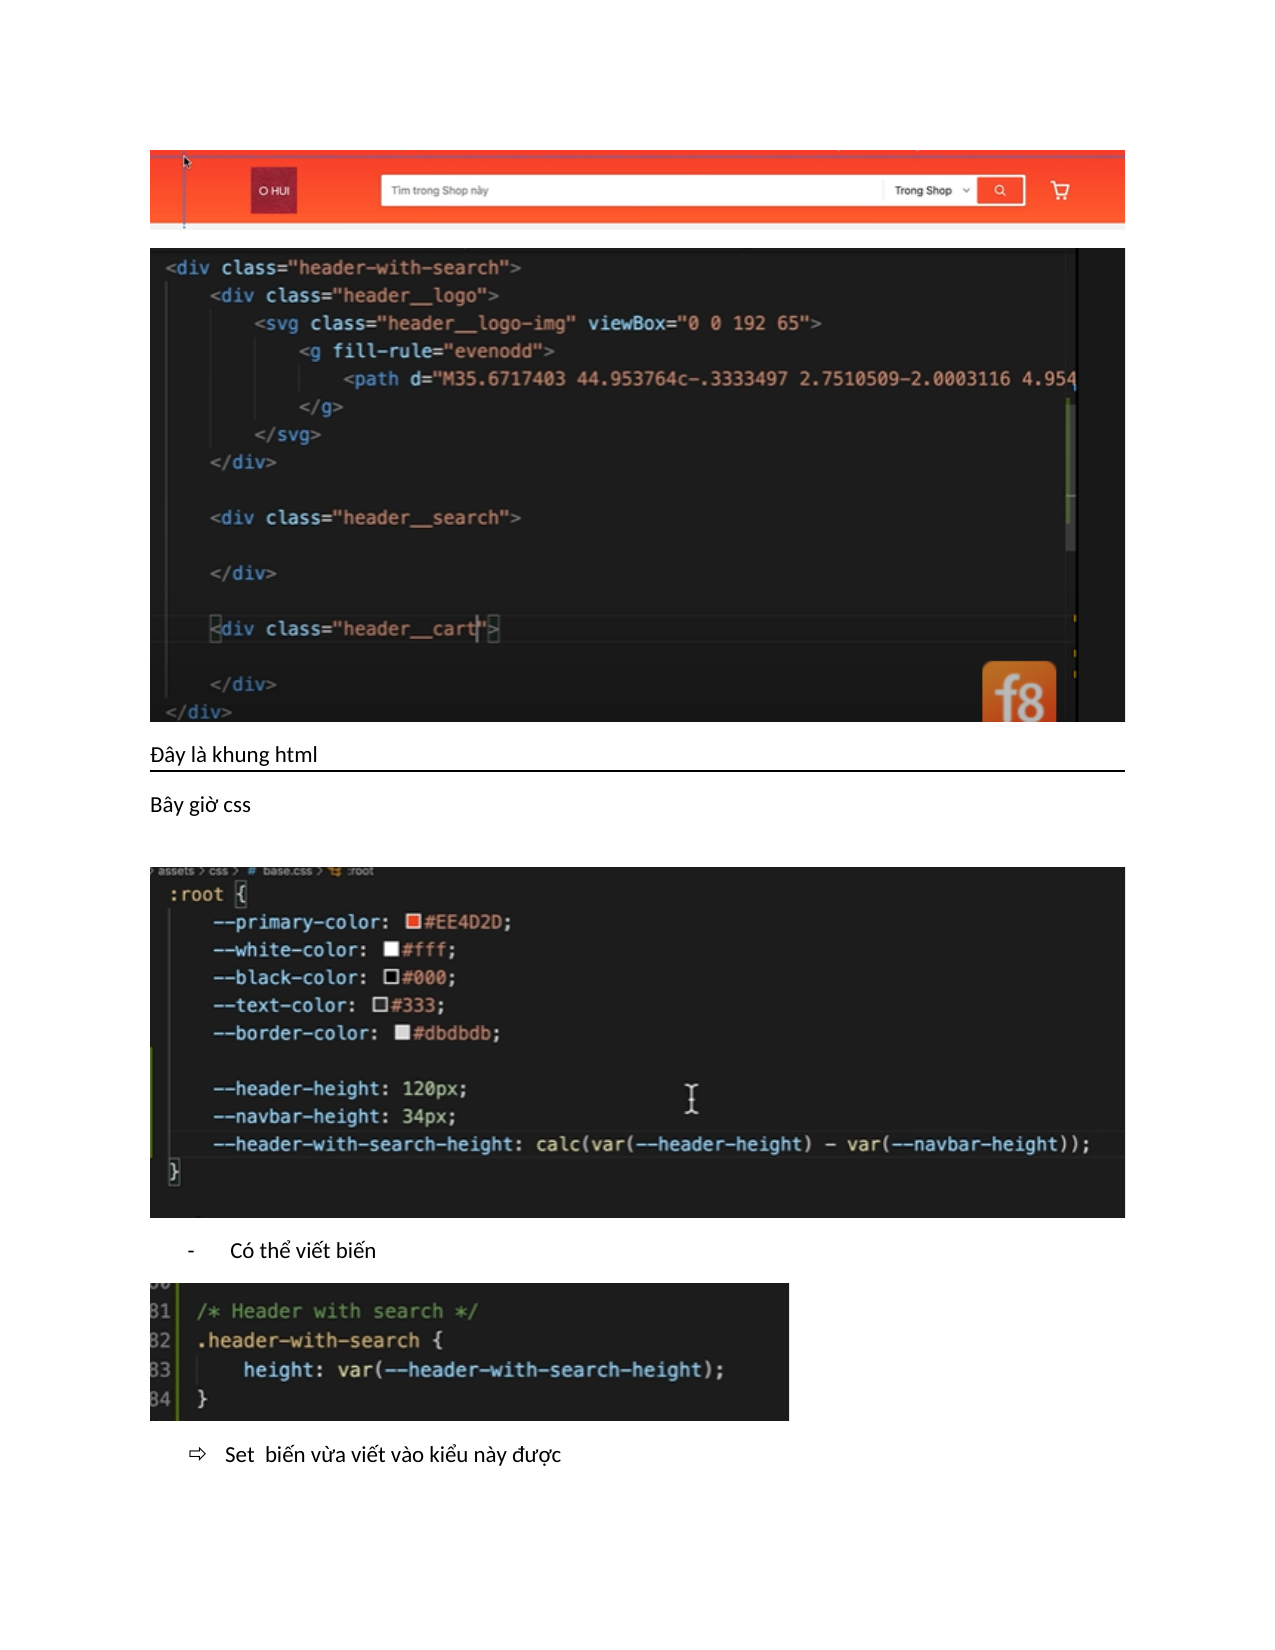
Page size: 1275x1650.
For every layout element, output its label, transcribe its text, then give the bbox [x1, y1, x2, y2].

text Đây là khung html [150, 740, 1125, 770]
picture [150, 150, 1125, 230]
picture [150, 1283, 790, 1421]
list Có thể viết biến [187, 1237, 1125, 1265]
text Bây giờ css [150, 791, 1125, 819]
list Set biến vừa viết vào kiểu này được [187, 1440, 1125, 1468]
picture [150, 248, 1125, 722]
picture [150, 867, 1125, 1218]
